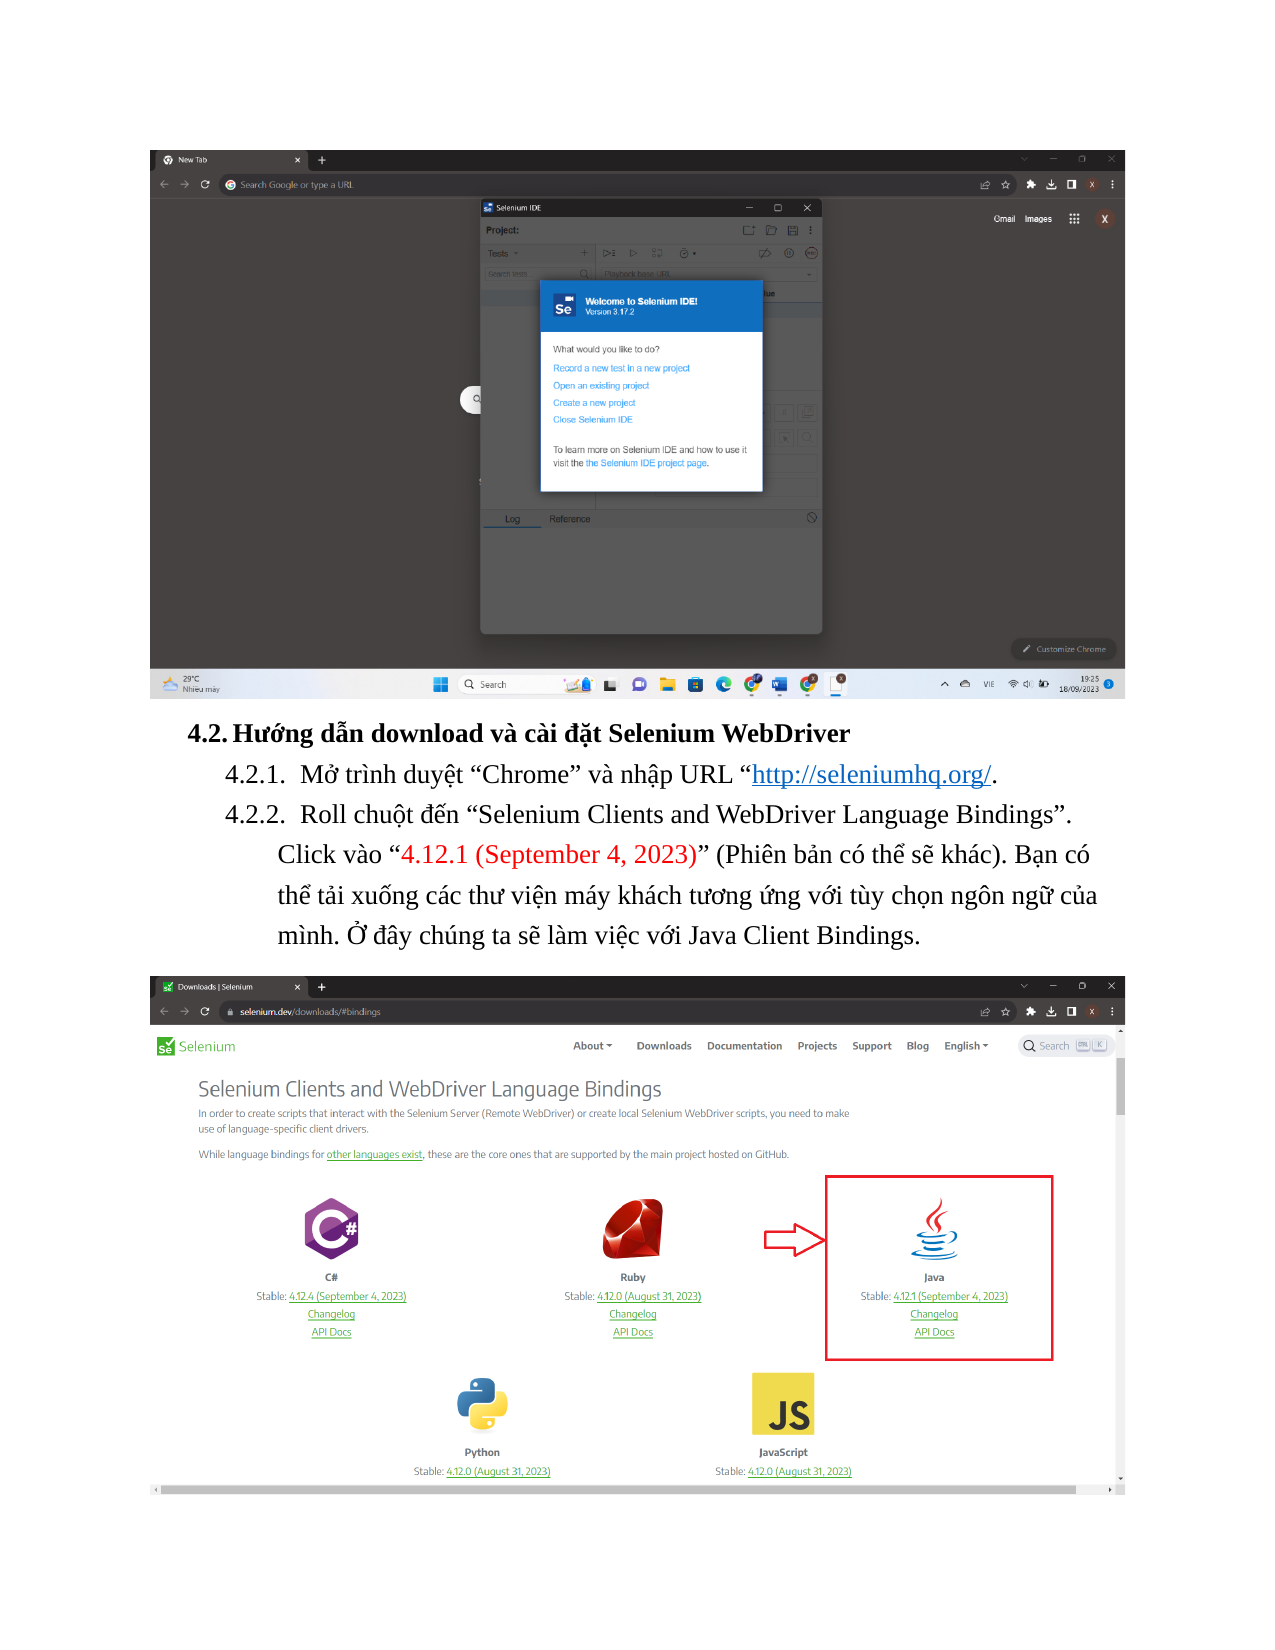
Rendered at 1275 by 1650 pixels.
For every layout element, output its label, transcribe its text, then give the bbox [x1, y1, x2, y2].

picture [150, 150, 1125, 699]
picture [150, 976, 1125, 1495]
list Mở trình duyệt “Chrome” và nhập URL “http://seleniumhq.org/. [225, 758, 1125, 789]
list Hướng dẫn download và cài đặt Selenium WebDriver [187, 717, 1125, 748]
list Roll chuột đến “Selenium Clients and WebDriver Language Bindings”. Click vào “4.12.1 (September 4, 2023)” (Phiên bản có thể sẽ khác). Bạn có thể tải xuống các thư viện máy khách tương ứng với tùy chọn ngôn ngữ của mình. Ở đây chúng ta sẽ làm việc với Java Client Bindings. [225, 798, 1125, 951]
